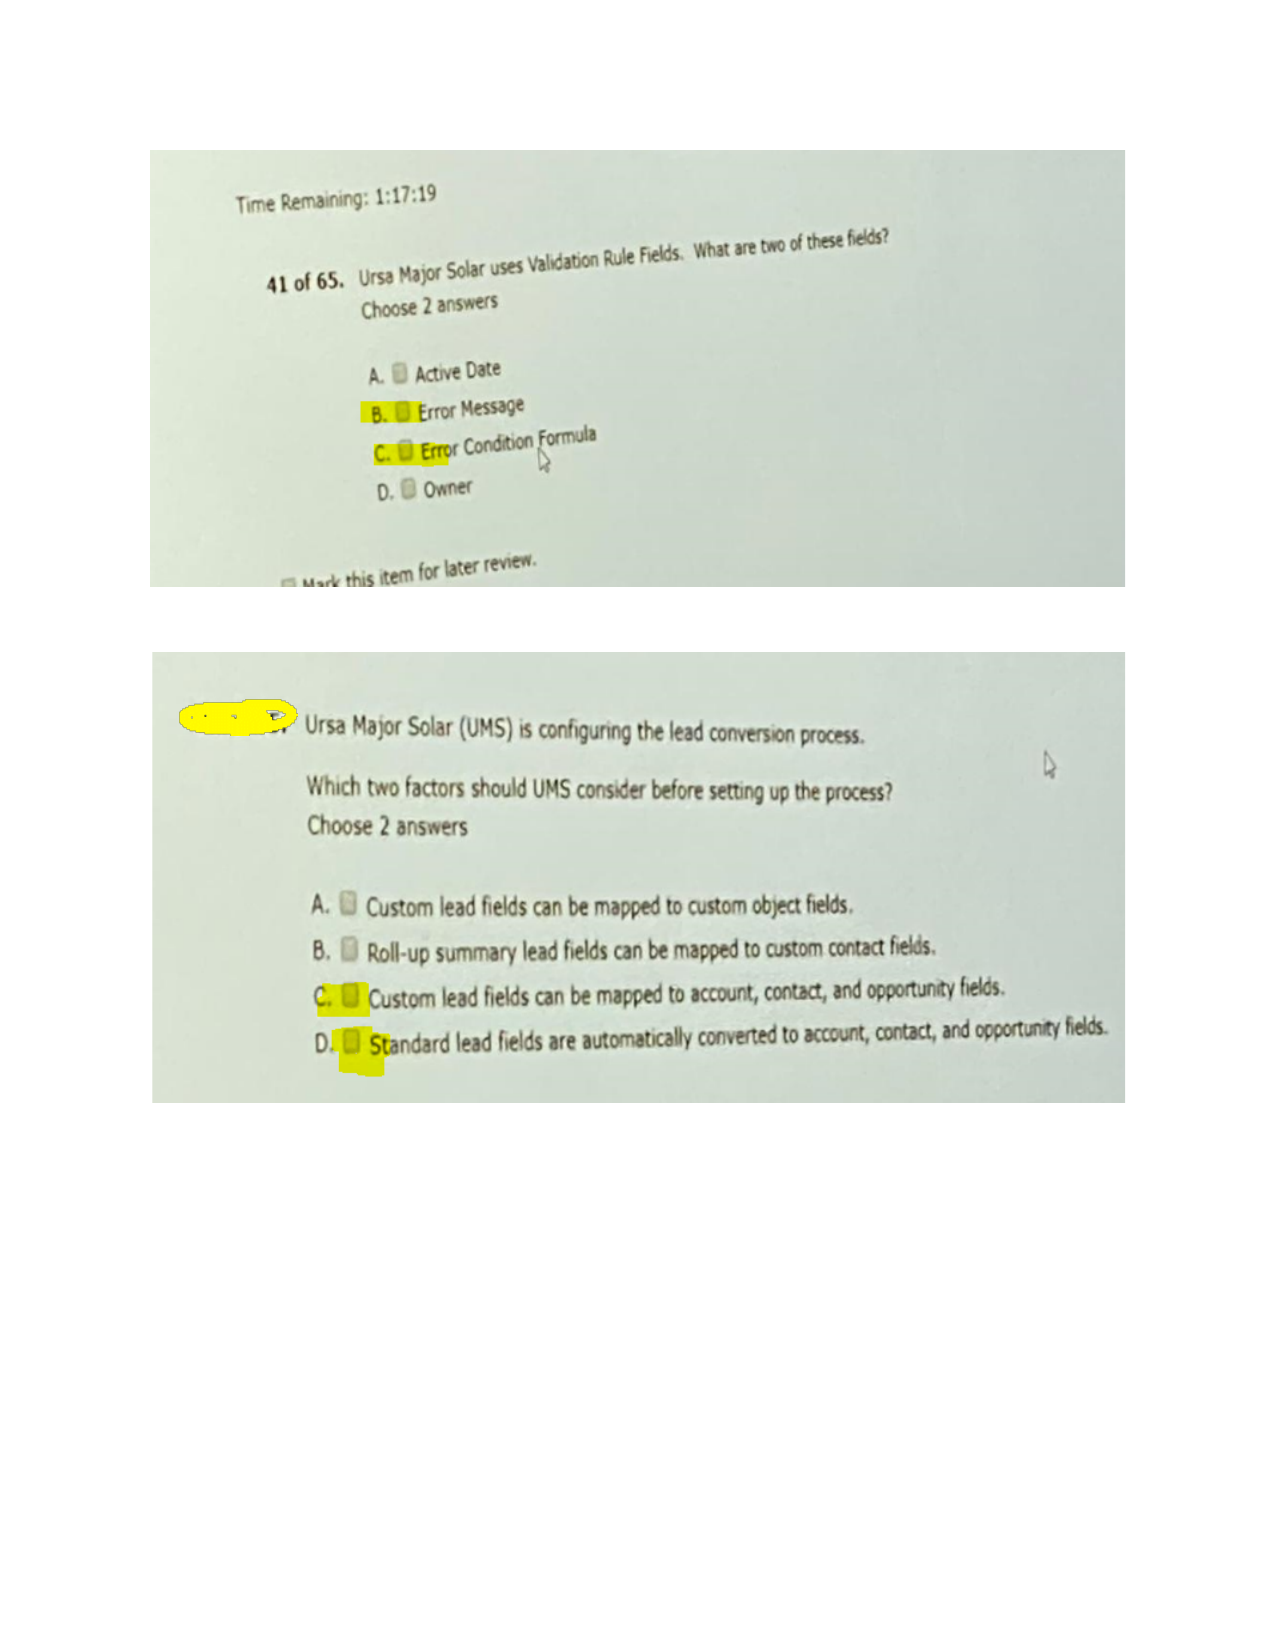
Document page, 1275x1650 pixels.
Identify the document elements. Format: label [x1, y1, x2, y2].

picture [150, 150, 1125, 587]
picture [150, 652, 1125, 1103]
